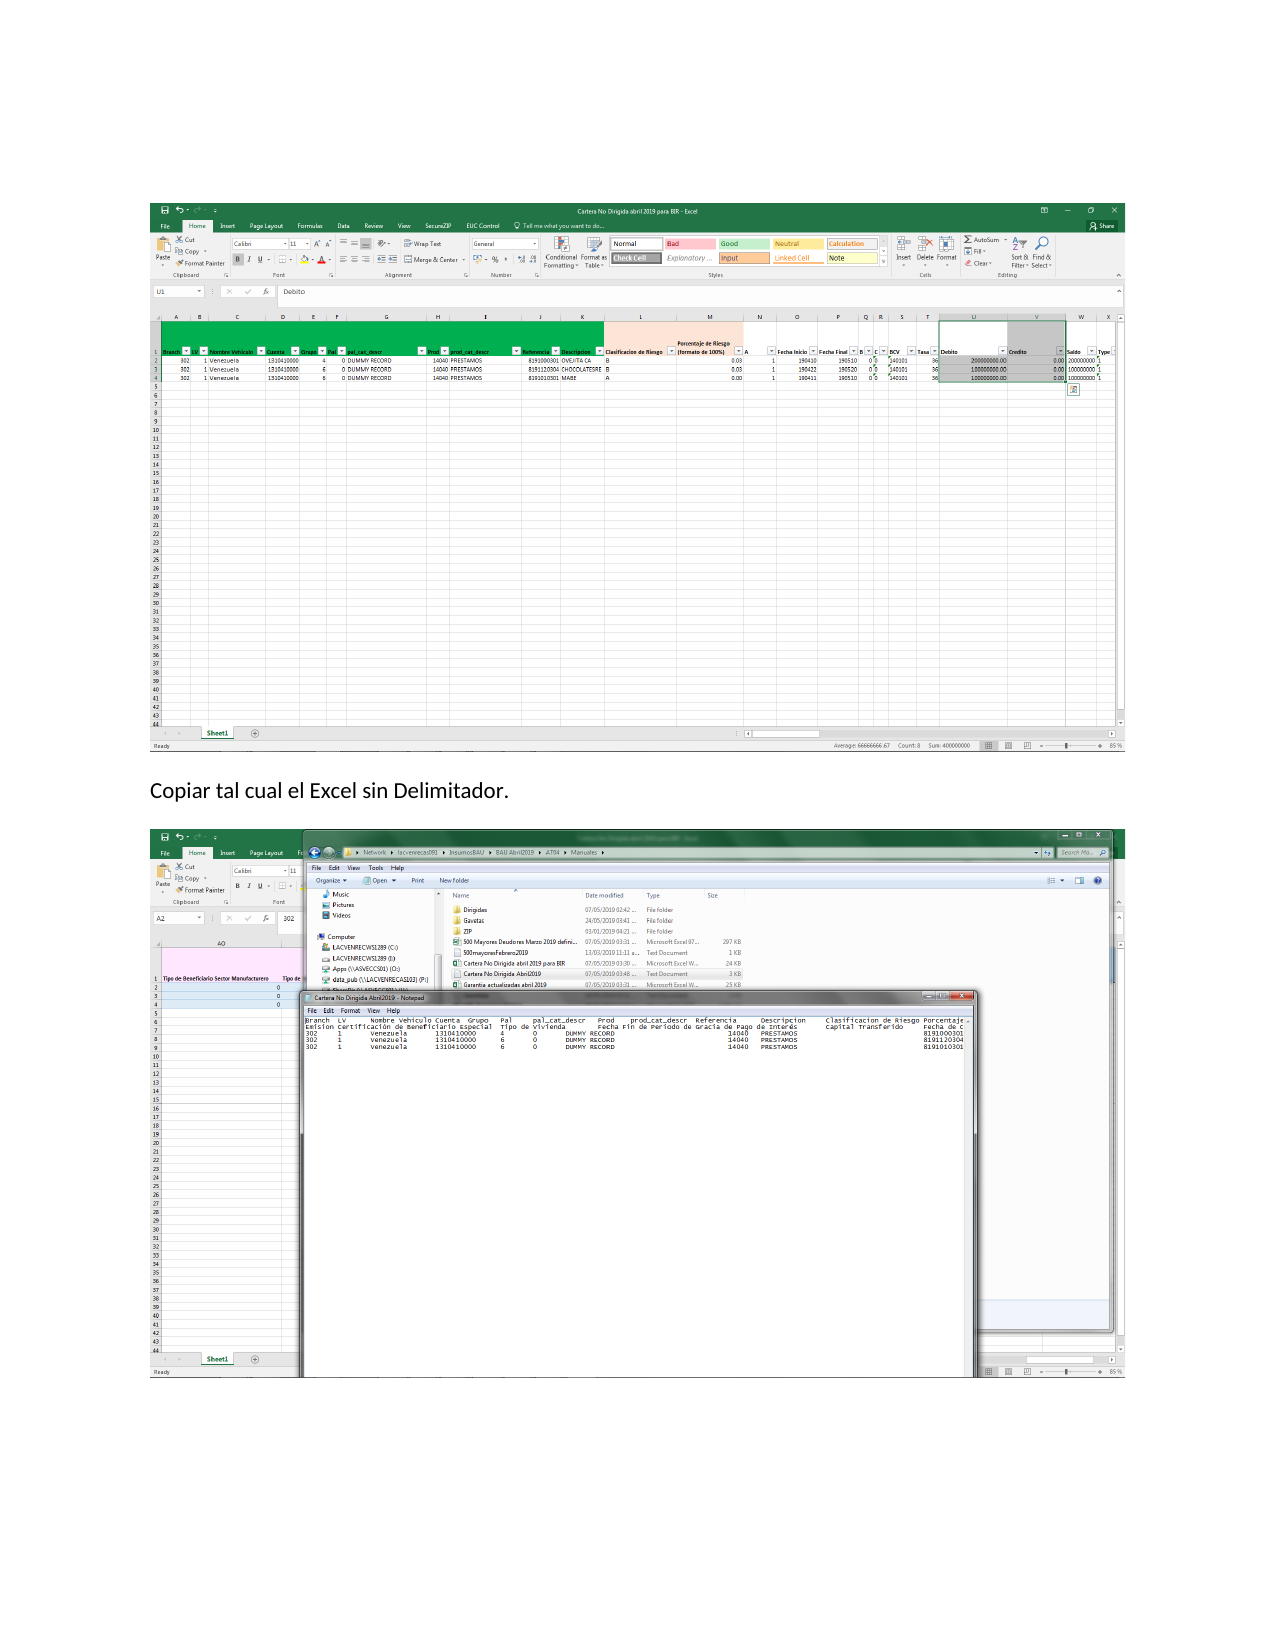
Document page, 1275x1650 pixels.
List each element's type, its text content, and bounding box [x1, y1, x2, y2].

picture [150, 203, 1125, 752]
text Copiar tal cual el Excel sin Delimitador. [150, 776, 1125, 804]
picture [150, 829, 1125, 1378]
